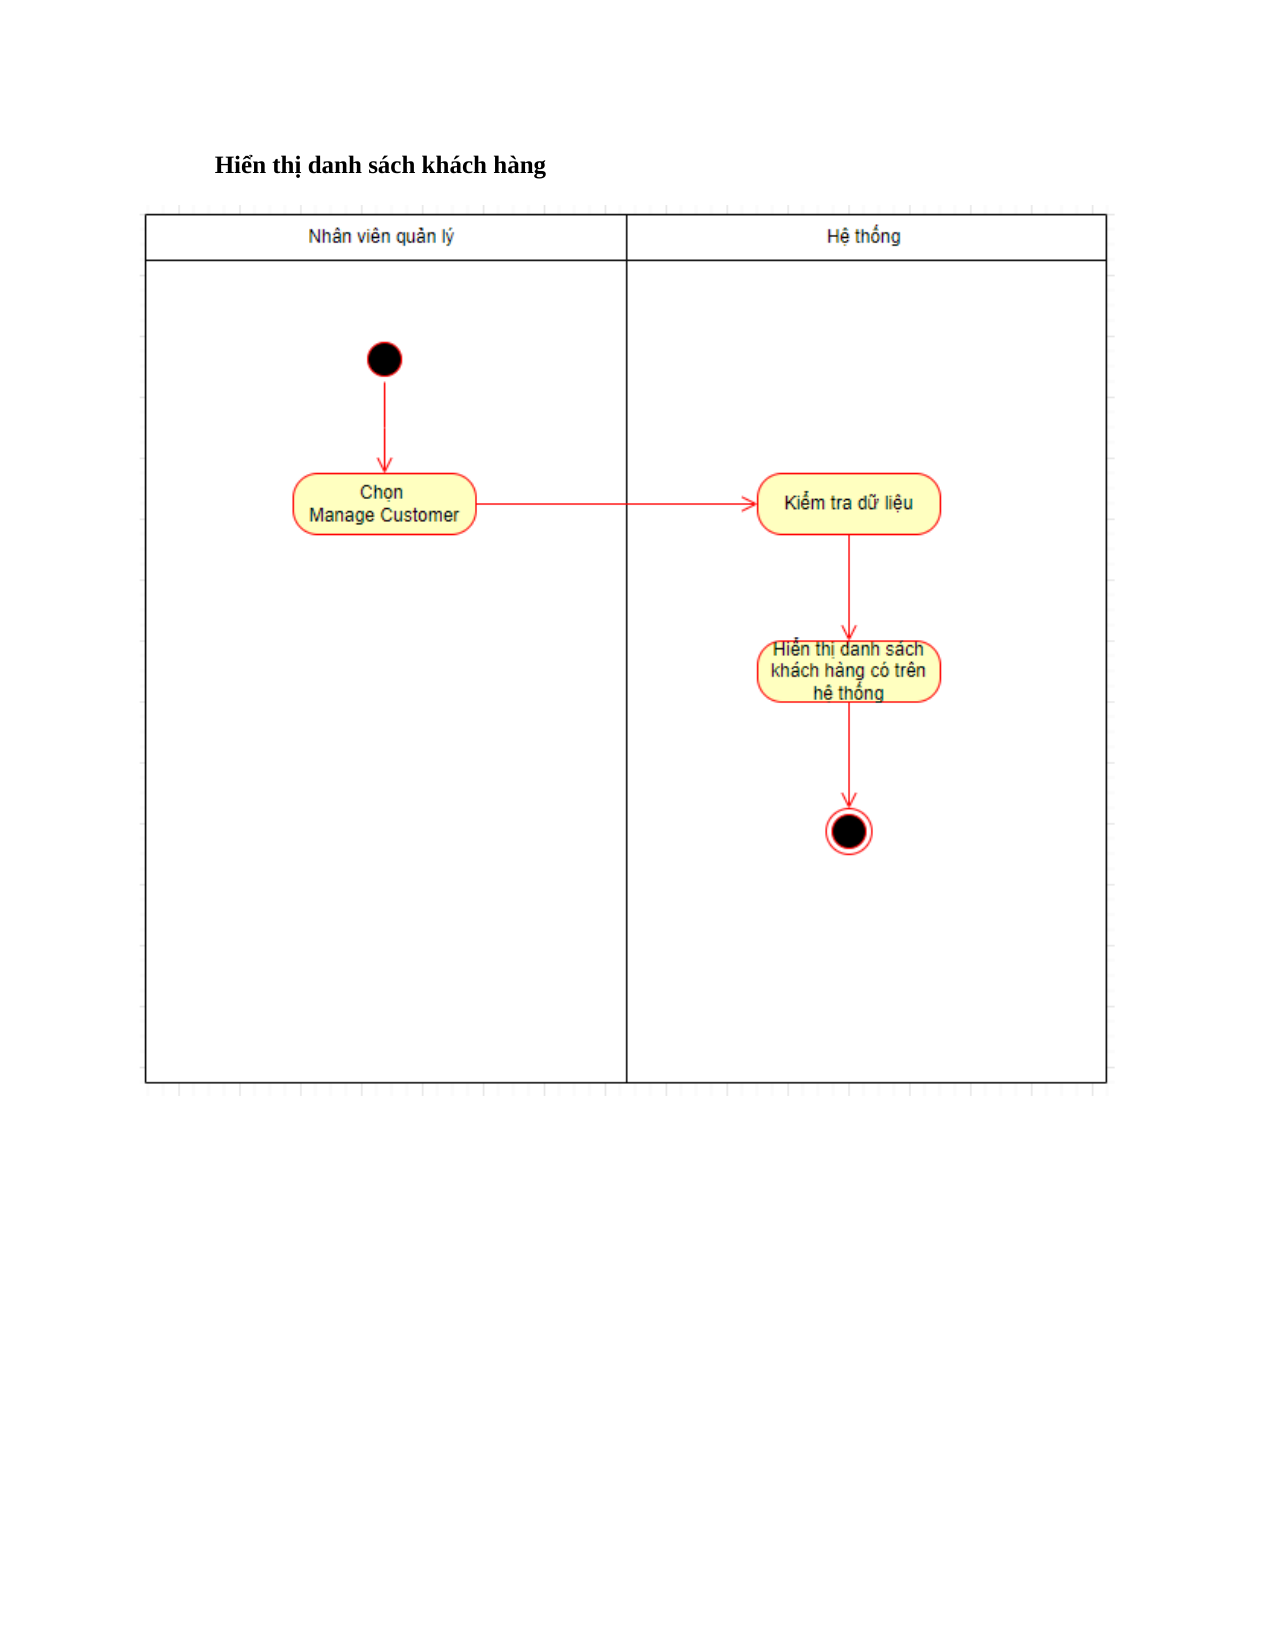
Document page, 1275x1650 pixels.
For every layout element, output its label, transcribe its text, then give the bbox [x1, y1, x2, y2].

picture [139, 205, 1115, 1096]
text Hiển thị danh sách khách hàng [139, 150, 1137, 179]
